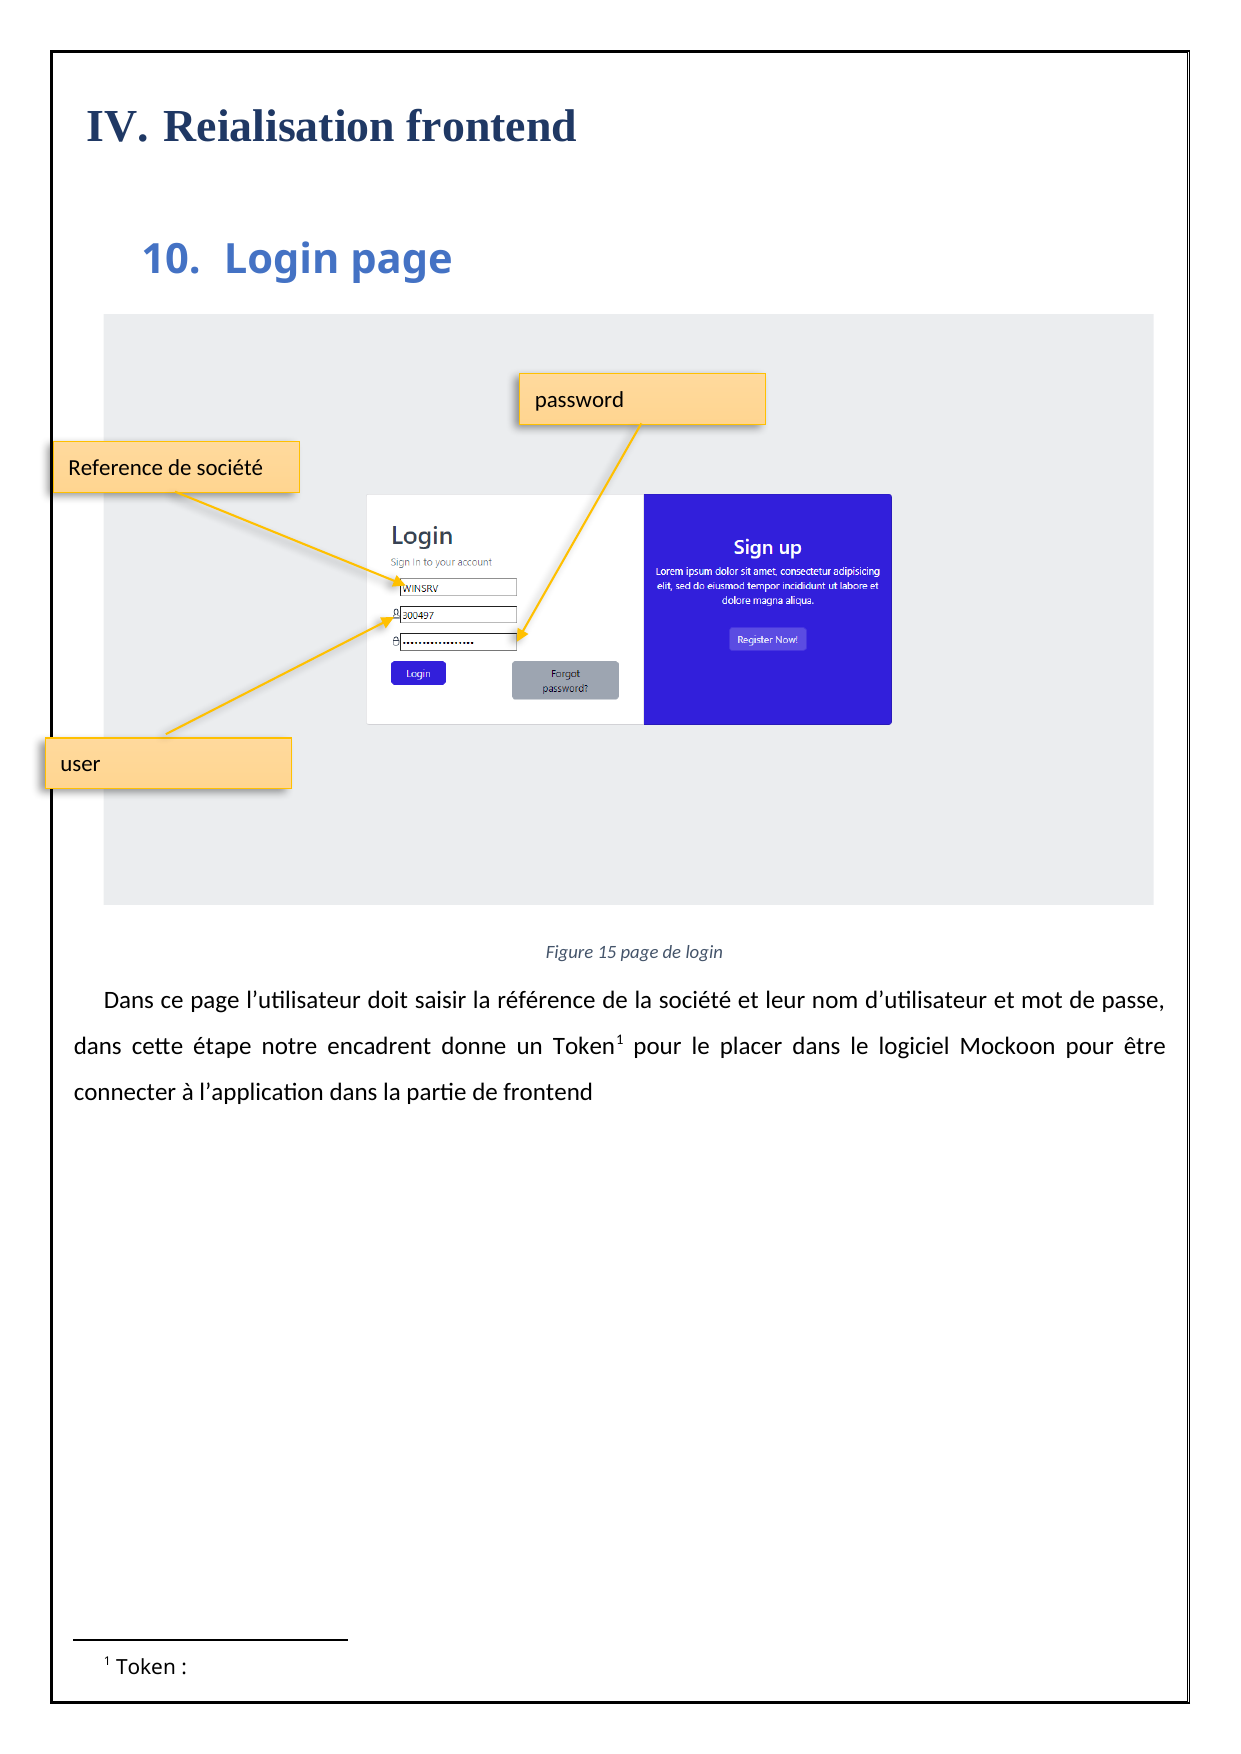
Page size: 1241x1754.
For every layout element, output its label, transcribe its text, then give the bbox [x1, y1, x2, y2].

text Dans ce page l’utilisateur doit saisir la référence de la société et leur nom d’utilisateur et mot de passe, dans cette étape notre encadrent donne un Token pour le placer dans le logiciel Mockoon pour être connecter à l’application dans la partie de frontend [73, 984, 1167, 1106]
subtitle Reialisation frontend [148, 98, 1167, 151]
subtitle Login page [141, 229, 1167, 286]
text Figure 15 page de login [73, 940, 1167, 963]
picture [103, 314, 1154, 905]
